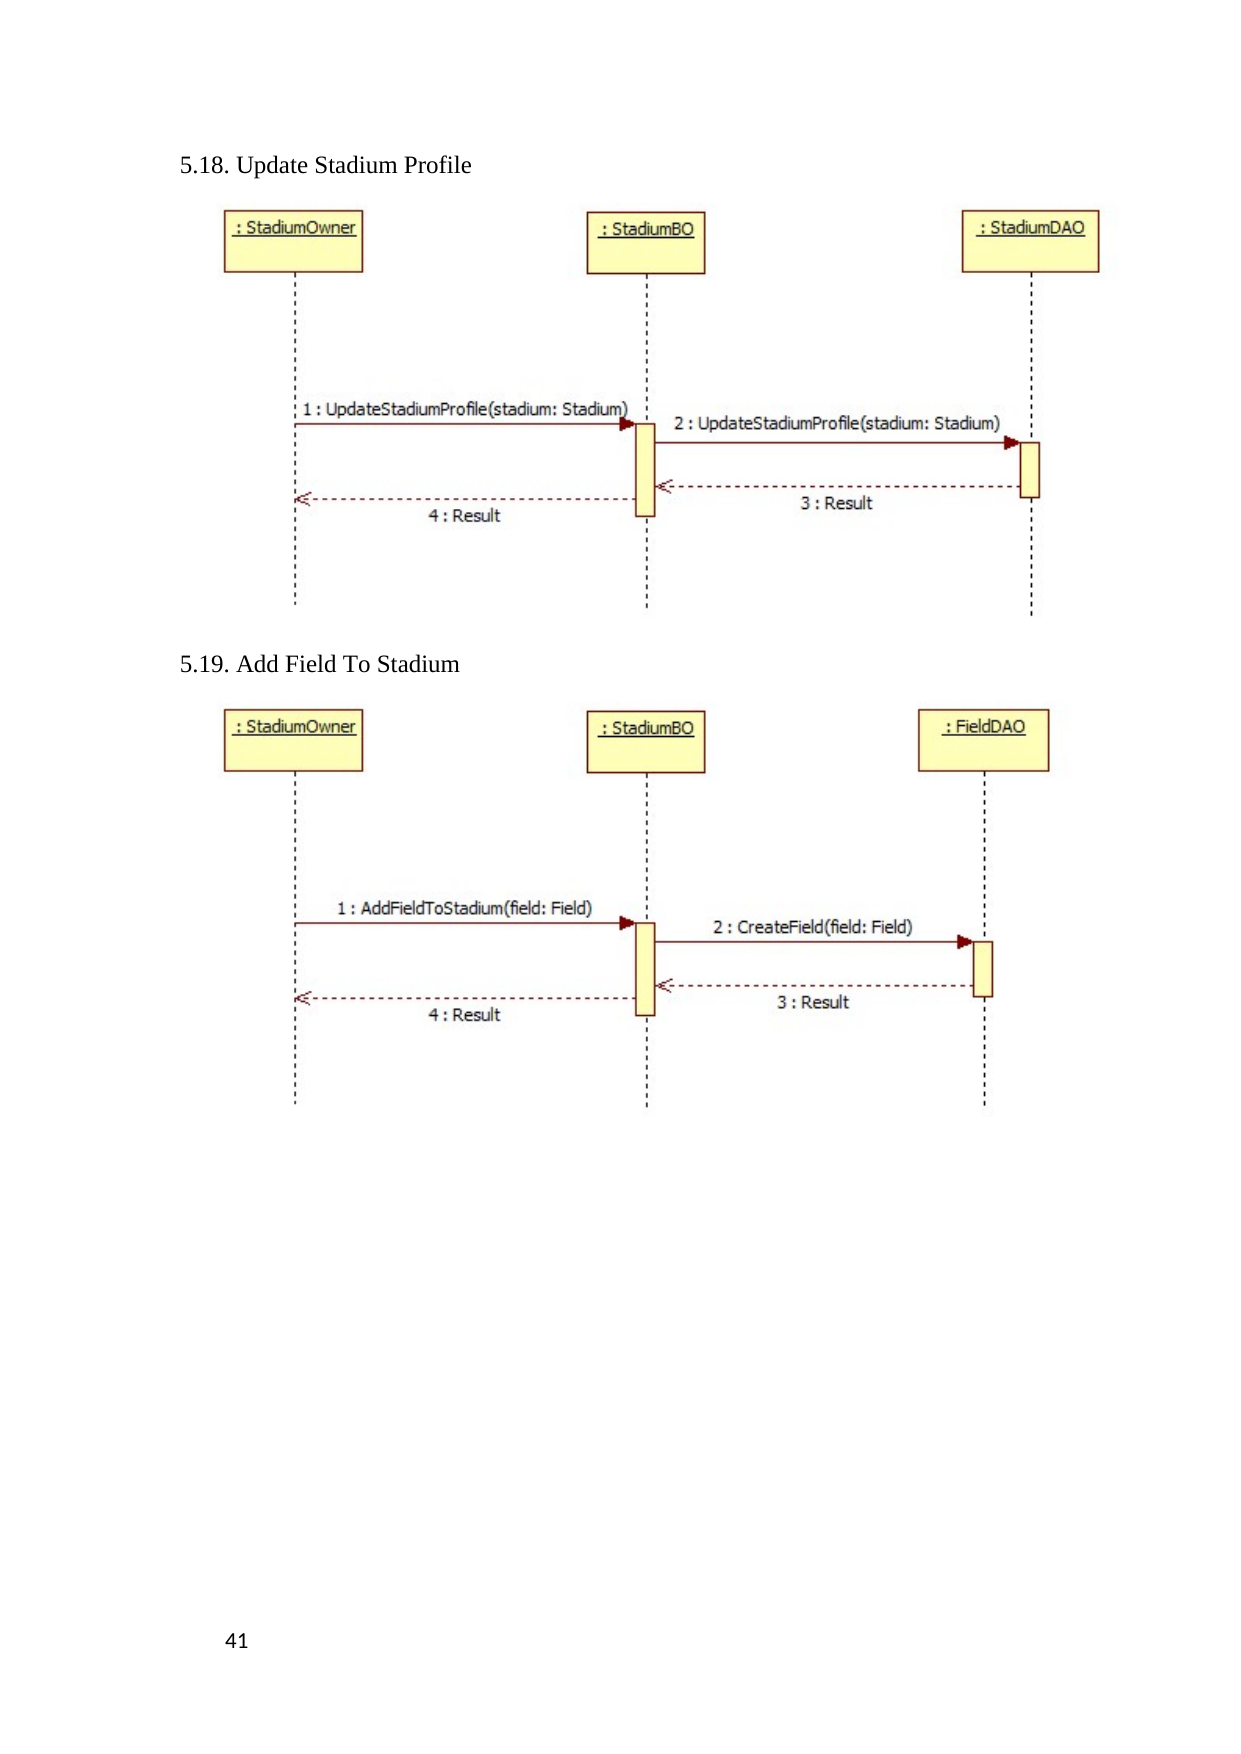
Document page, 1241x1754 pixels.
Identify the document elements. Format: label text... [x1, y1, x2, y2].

subtitle Add Field To Stadium [179, 649, 1091, 678]
picture [193, 179, 1131, 649]
subtitle Update Stadium Profile [179, 150, 1091, 179]
picture [193, 678, 1081, 1142]
